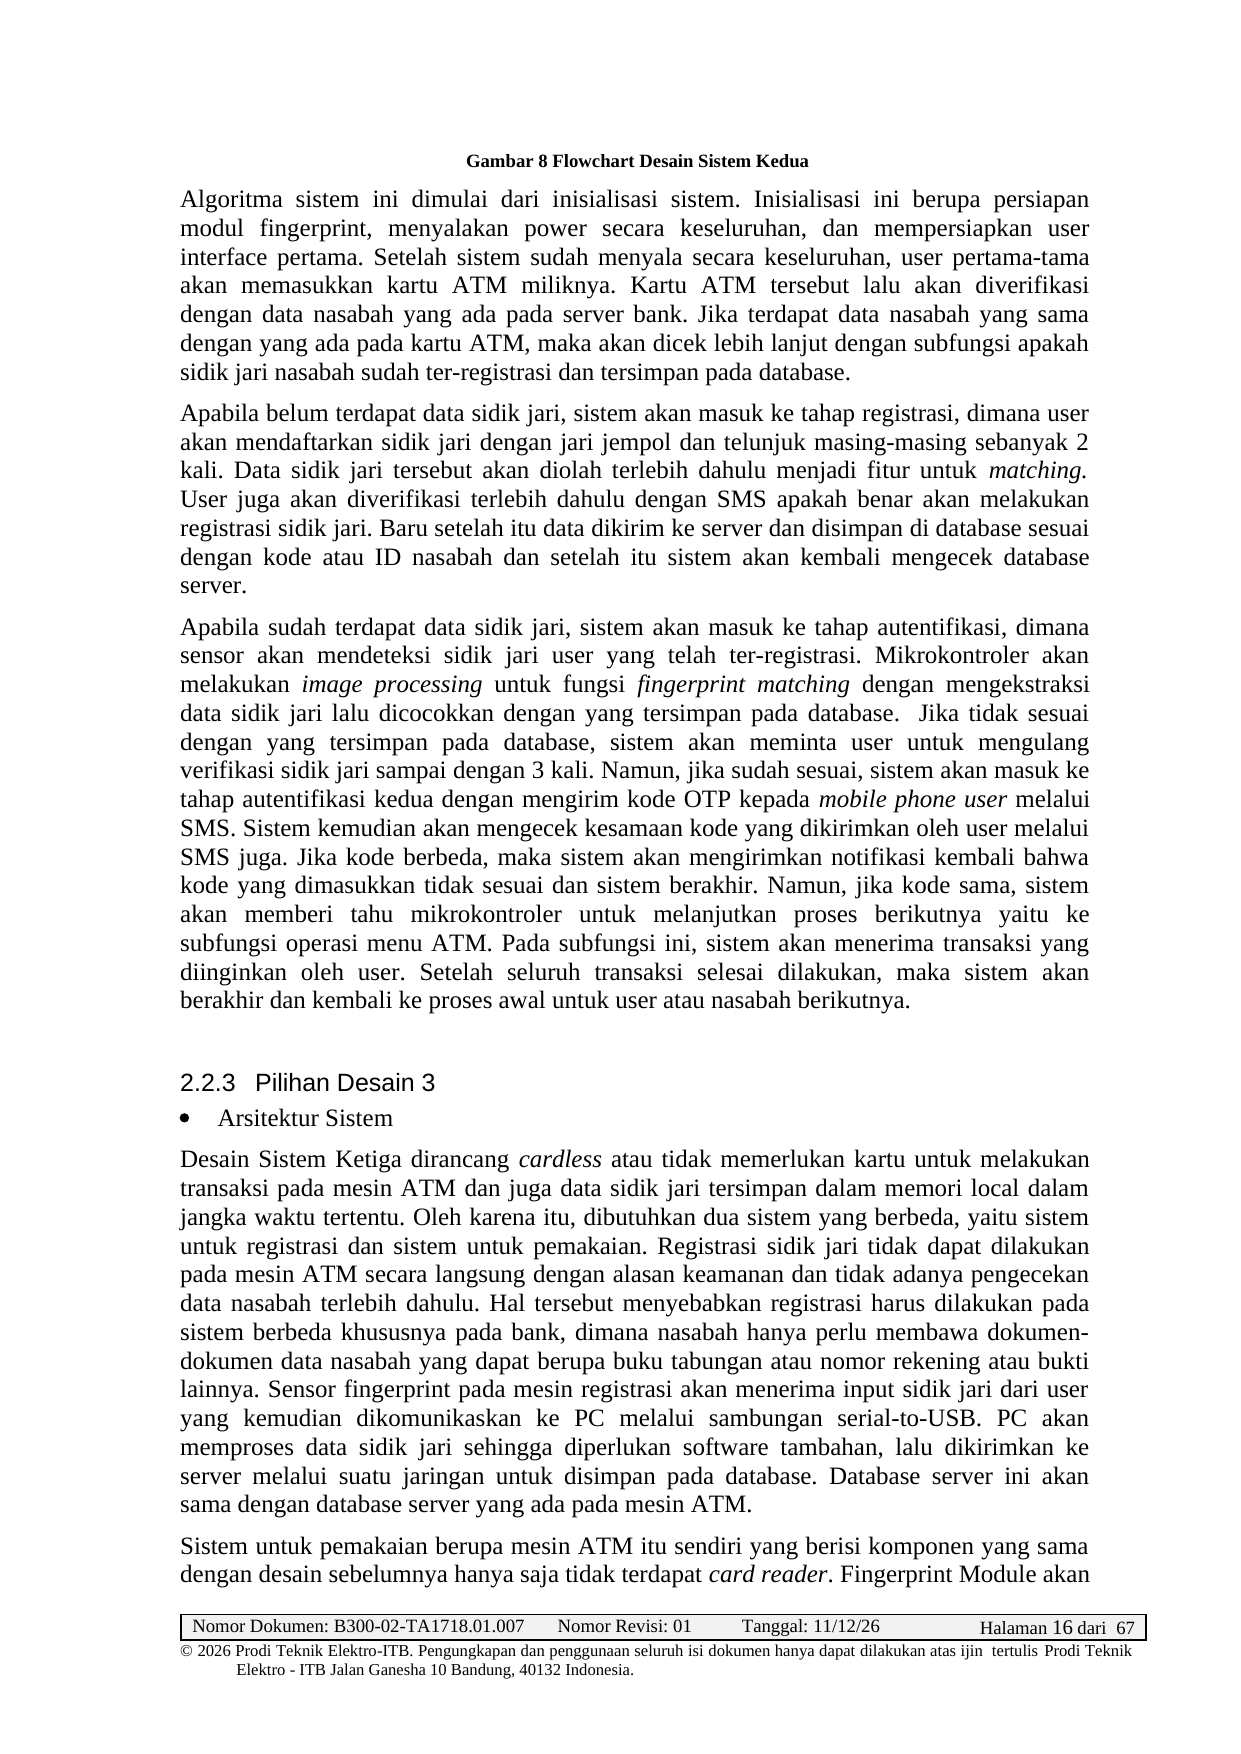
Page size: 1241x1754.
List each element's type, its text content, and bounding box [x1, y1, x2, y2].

list Arsitektur Sistem [180, 1103, 1090, 1132]
text Algoritma sistem ini dimulai dari inisialisasi sistem. Inisialisasi ini berupa persiapan modul fingerprint, menyalakan power secara keseluruhan, dan mempersiapkan user interface pertama. Setelah sistem sudah menyala secara keseluruhan, user pertama-tama akan memasukkan kartu ATM miliknya. Kartu ATM tersebut lalu akan diverifikasi dengan data nasabah yang ada pada server bank. Jika terdapat data nasabah yang sama dengan yang ada pada kartu ATM, maka akan dicek lebih lanjut dengan subfungsi apakah sidik jari nasabah sudah ter-registrasi dan tersimpan pada database. [180, 184, 1090, 385]
text Apabila sudah terdapat data sidik jari, sistem akan masuk ke tahap autentifikasi, dimana sensor akan mendeteksi sidik jari user yang telah ter-registrasi. Mikrokontroler akan melakukan image processing untuk fungsi fingerprint matching dengan mengekstraksi data sidik jari lalu dicocokkan dengan yang tersimpan pada database. Jika tidak sesuai dengan yang tersimpan pada database, sistem akan meminta user untuk mengulang verifikasi sidik jari sampai dengan 3 kali. Namun, jika sudah sesuai, sistem akan masuk ke tahap autentifikasi kedua dengan mengirim kode OTP kepada mobile phone user melalui SMS. Sistem kemudian akan mengecek kesamaan kode yang dikirimkan oleh user melalui SMS juga. Jika kode berbeda, maka sistem akan mengirimkan notifikasi kembali bahwa kode yang dimasukkan tidak sesuai dan sistem berakhir. Namun, jika kode sama, sistem akan memberi tahu mikrokontroler untuk melanjutkan proses berikutnya yaitu ke subfungsi operasi menu ATM. Pada subfungsi ini, sistem akan menerima transaksi yang diinginkan oleh user. Setelah seluruh transaksi selesai dilakukan, maka sistem akan berakhir dan kembali ke proses awal untuk user atau nasabah berikutnya. [180, 612, 1090, 1014]
text Desain Sistem Ketiga dirancang cardless atau tidak memerlukan kartu untuk melakukan transaksi pada mesin ATM dan juga data sidik jari tersimpan dalam memori local dalam jangka waktu tertentu. Oleh karena itu, dibutuhkan dua sistem yang berbeda, yaitu sistem untuk registrasi dan sistem untuk pemakaian. Registrasi sidik jari tidak dapat dilakukan pada mesin ATM secara langsung dengan alasan keamanan dan tidak adanya pengecekan data nasabah terlebih dahulu. Hal tersebut menyebabkan registrasi harus dilakukan pada sistem berbeda khususnya pada bank, dimana nasabah hanya perlu membawa dokumen-dokumen data nasabah yang dapat berupa buku tabungan atau nomor rekening atau bukti lainnya. Sensor fingerprint pada mesin registrasi akan menerima input sidik jari dari user yang kemudian dikomunikaskan ke PC melalui sambungan serial-to-USB. PC akan memproses data sidik jari sehingga diperlukan software tambahan, lalu dikirimkan ke server melalui suatu jaringan untuk disimpan pada database. Database server ini akan sama dengan database server yang ada pada mesin ATM. [180, 1144, 1090, 1518]
text Apabila belum terdapat data sidik jari, sistem akan masuk ke tahap registrasi, dimana user akan mendaftarkan sidik jari dengan jari jempol dan telunjuk masing-masing sebanyak 2 kali. Data sidik jari tersebut akan diolah terlebih dahulu menjadi fitur untuk matching. User juga akan diverifikasi terlebih dahulu dengan SMS apakah benar akan melakukan registrasi sidik jari. Baru setelah itu data dikirim ke server dan disimpan di database sesuai dengan kode atau ID nasabah dan setelah itu sistem akan kembali mengecek database server. [180, 398, 1090, 599]
subtitle Pilihan Desain 3 [180, 1068, 1090, 1097]
text Gambar 8 Flowchart Desain Sistem Kedua [180, 150, 1090, 172]
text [180, 1531, 1090, 1588]
